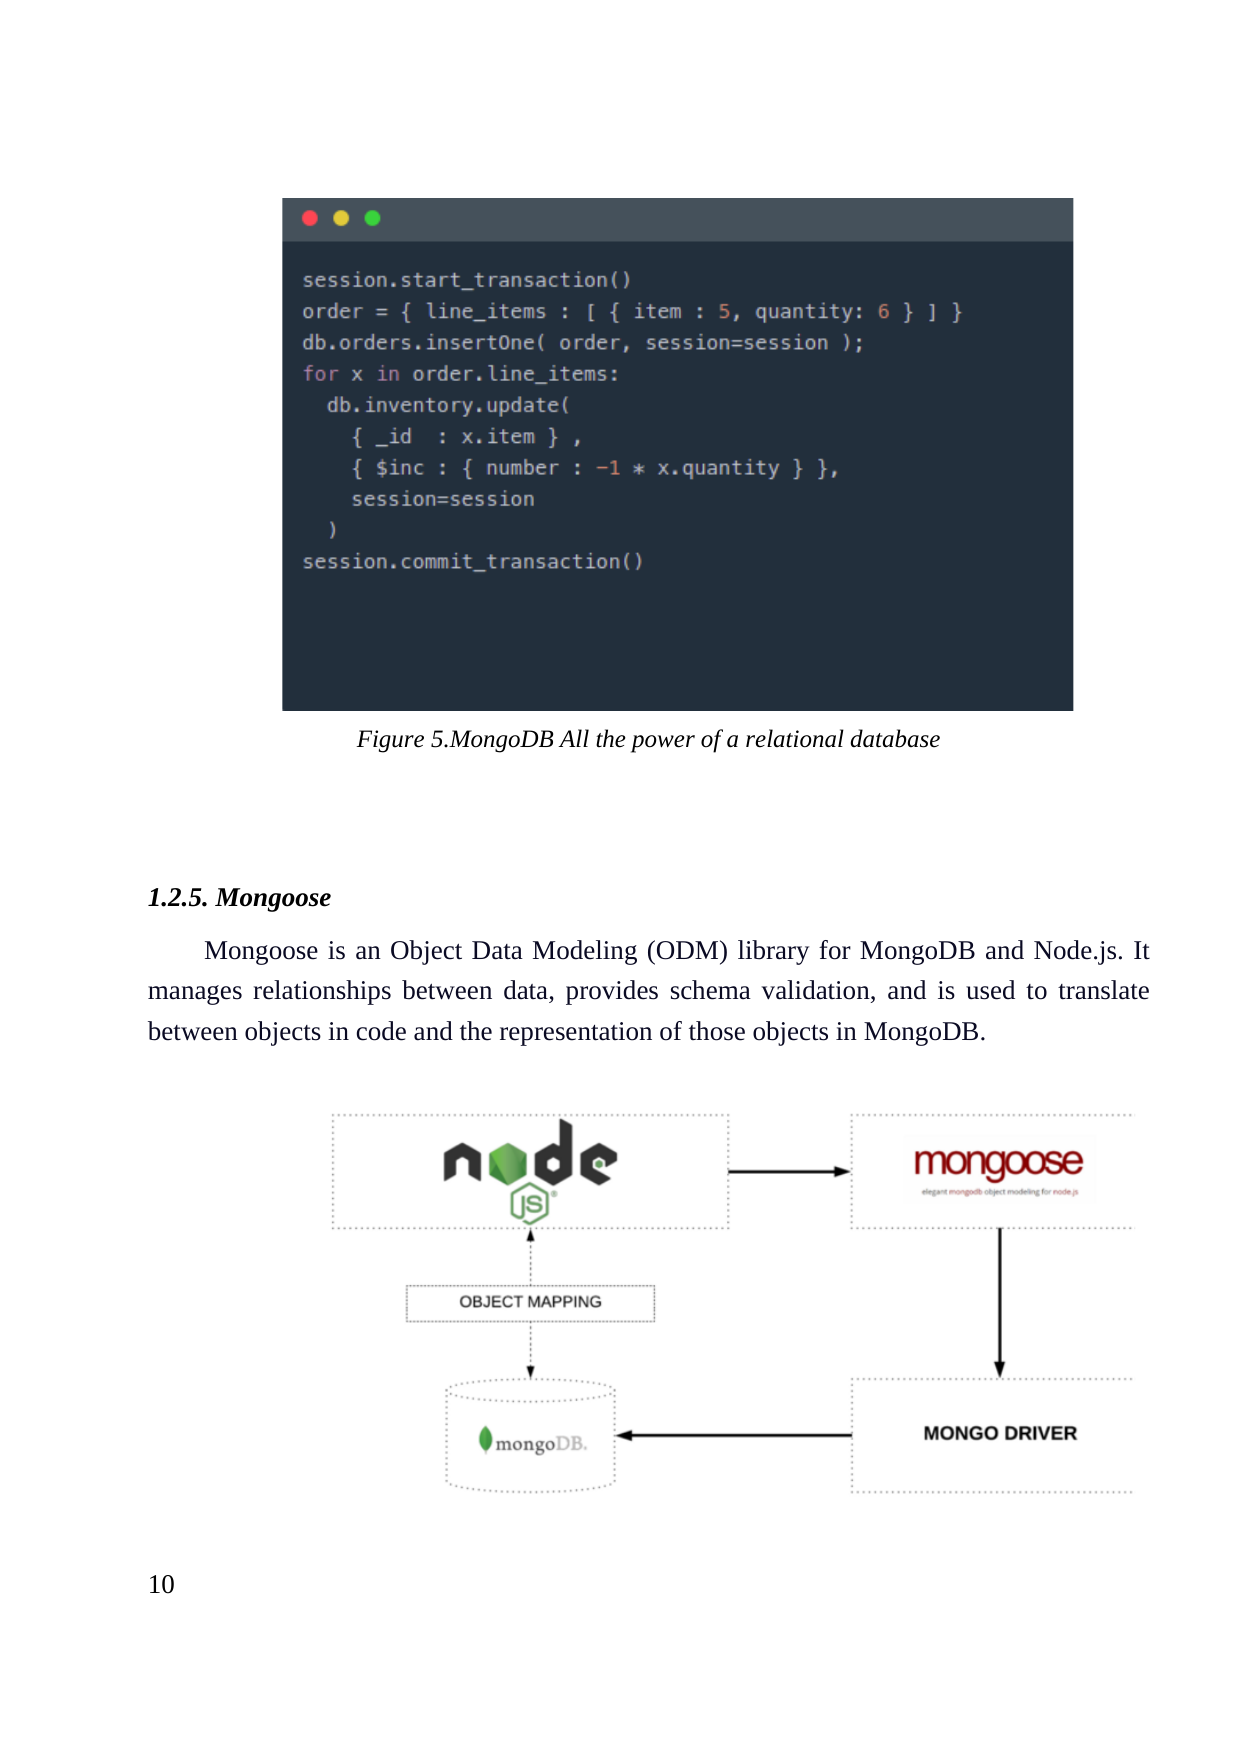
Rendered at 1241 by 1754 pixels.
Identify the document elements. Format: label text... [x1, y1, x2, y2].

picture [276, 1080, 1136, 1514]
text Mongoose is an Object Data Modeling (ODM) library for MongoDB and Node.js. It manages relationships between data, provides schema validation, and is used to translate between objects in code and the representation of those objects in MongoDB. [148, 934, 1152, 1046]
subtitle Mongoose [148, 881, 1152, 912]
picture [282, 198, 1074, 711]
